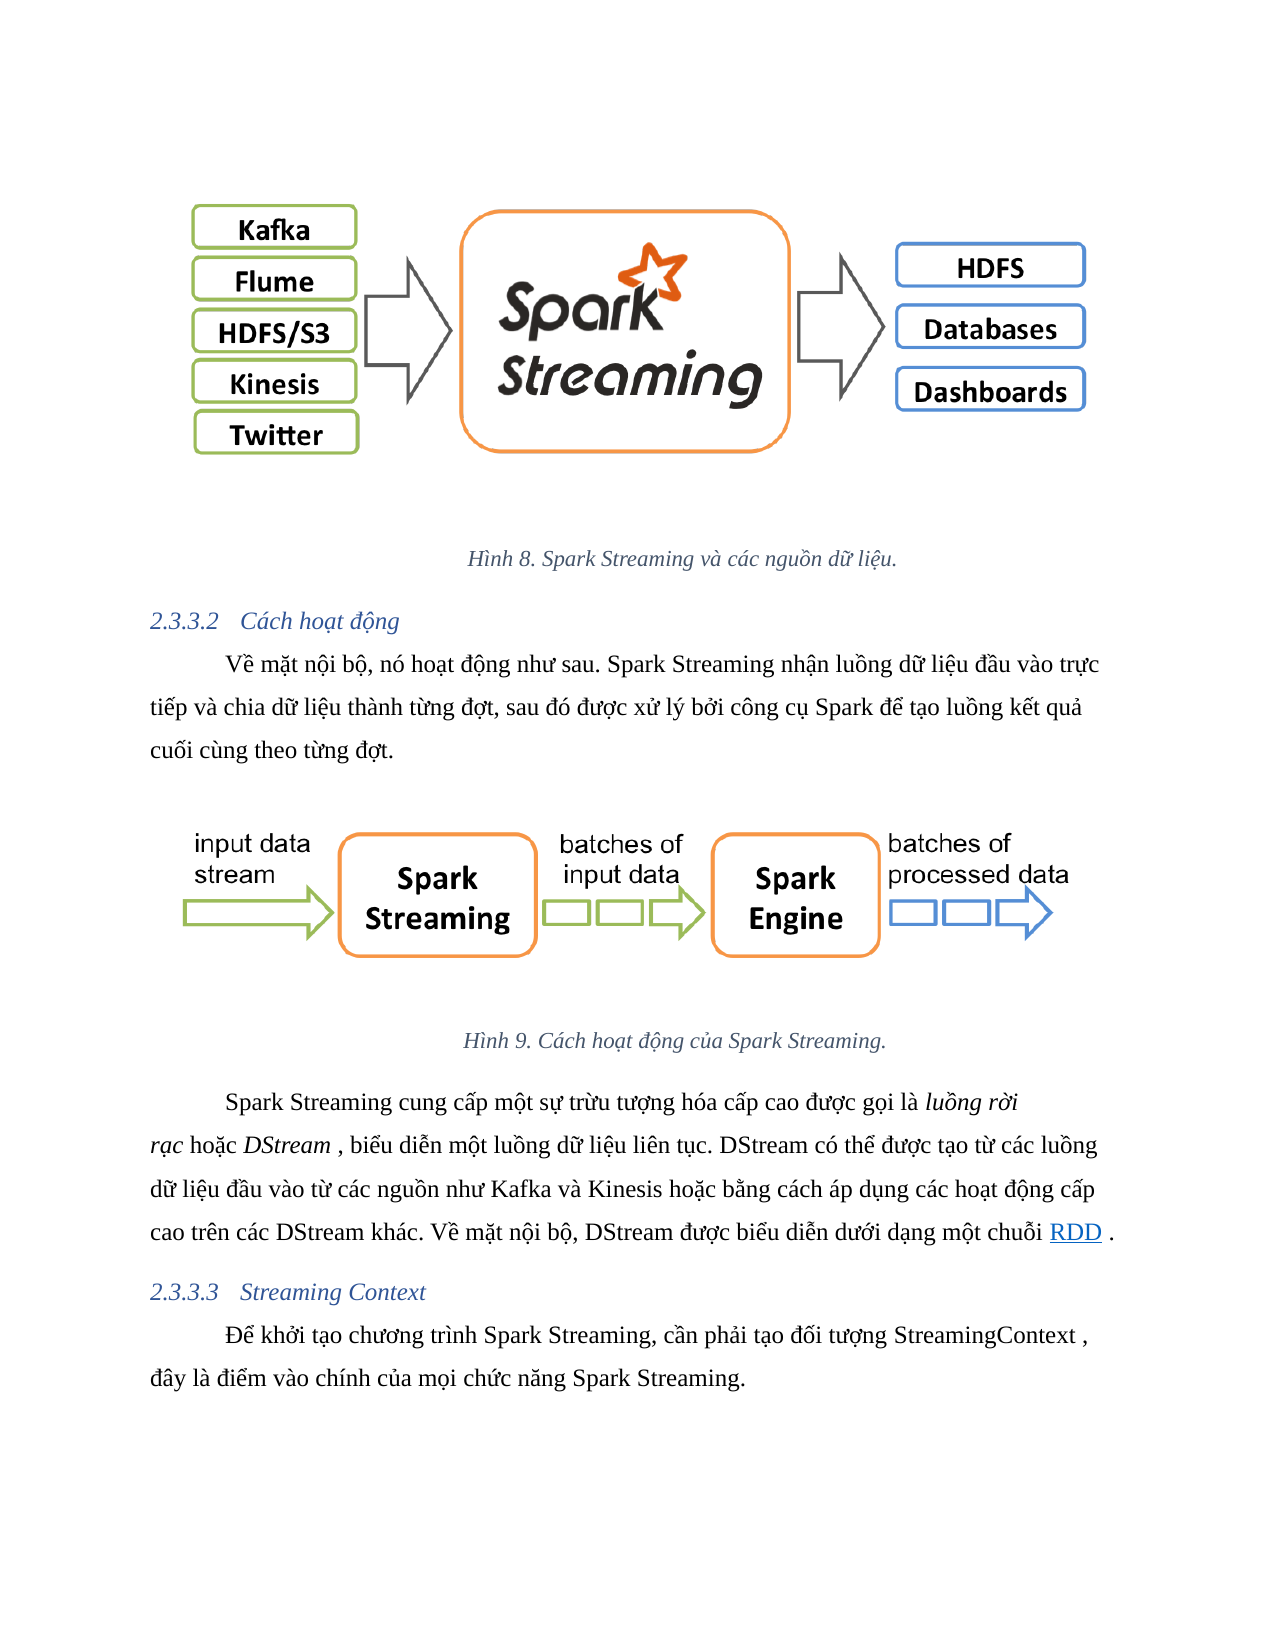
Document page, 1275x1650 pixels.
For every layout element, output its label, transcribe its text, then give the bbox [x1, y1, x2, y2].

picture [150, 778, 1125, 996]
picture [150, 150, 1125, 515]
text Để khởi tạo chương trình Spark Streaming, cần phải tạo đối tượng StreamingContext , đây là điểm vào chính của mọi chức năng Spark Streaming. [150, 1320, 1125, 1392]
text Hình 8. Spark Streaming và các nguồn dữ liệu. [165, 545, 1125, 572]
text Về mặt nội bộ, nó hoạt động như sau. Spark Streaming nhận luồng dữ liệu đầu vào trực tiếp và chia dữ liệu thành từng đợt, sau đó được xử lý bởi công cụ Spark để tạo luồng kết quả cuối cùng theo từng đợt. [150, 649, 1125, 764]
text Spark Streaming cung cấp một sự trừu tượng hóa cấp cao được gọi là luồng rời rạc hoặc DStream , biểu diễn một luồng dữ liệu liên tục. DStream có thể được tạo từ các luồng dữ liệu đầu vào từ các nguồn như Kafka và Kinesis hoặc bằng cách áp dụng các hoạt động cấp cao trên các DStream khác. Về mặt nội bộ, DStream được biểu diễn dưới dạng một chuỗi RDD . [150, 1087, 1125, 1246]
subtitle Streaming Context [150, 1277, 1125, 1305]
text Hình 9. Cách hoạt động của Spark Streaming. [150, 1027, 1125, 1053]
subtitle Cách hoạt động [150, 606, 1125, 634]
